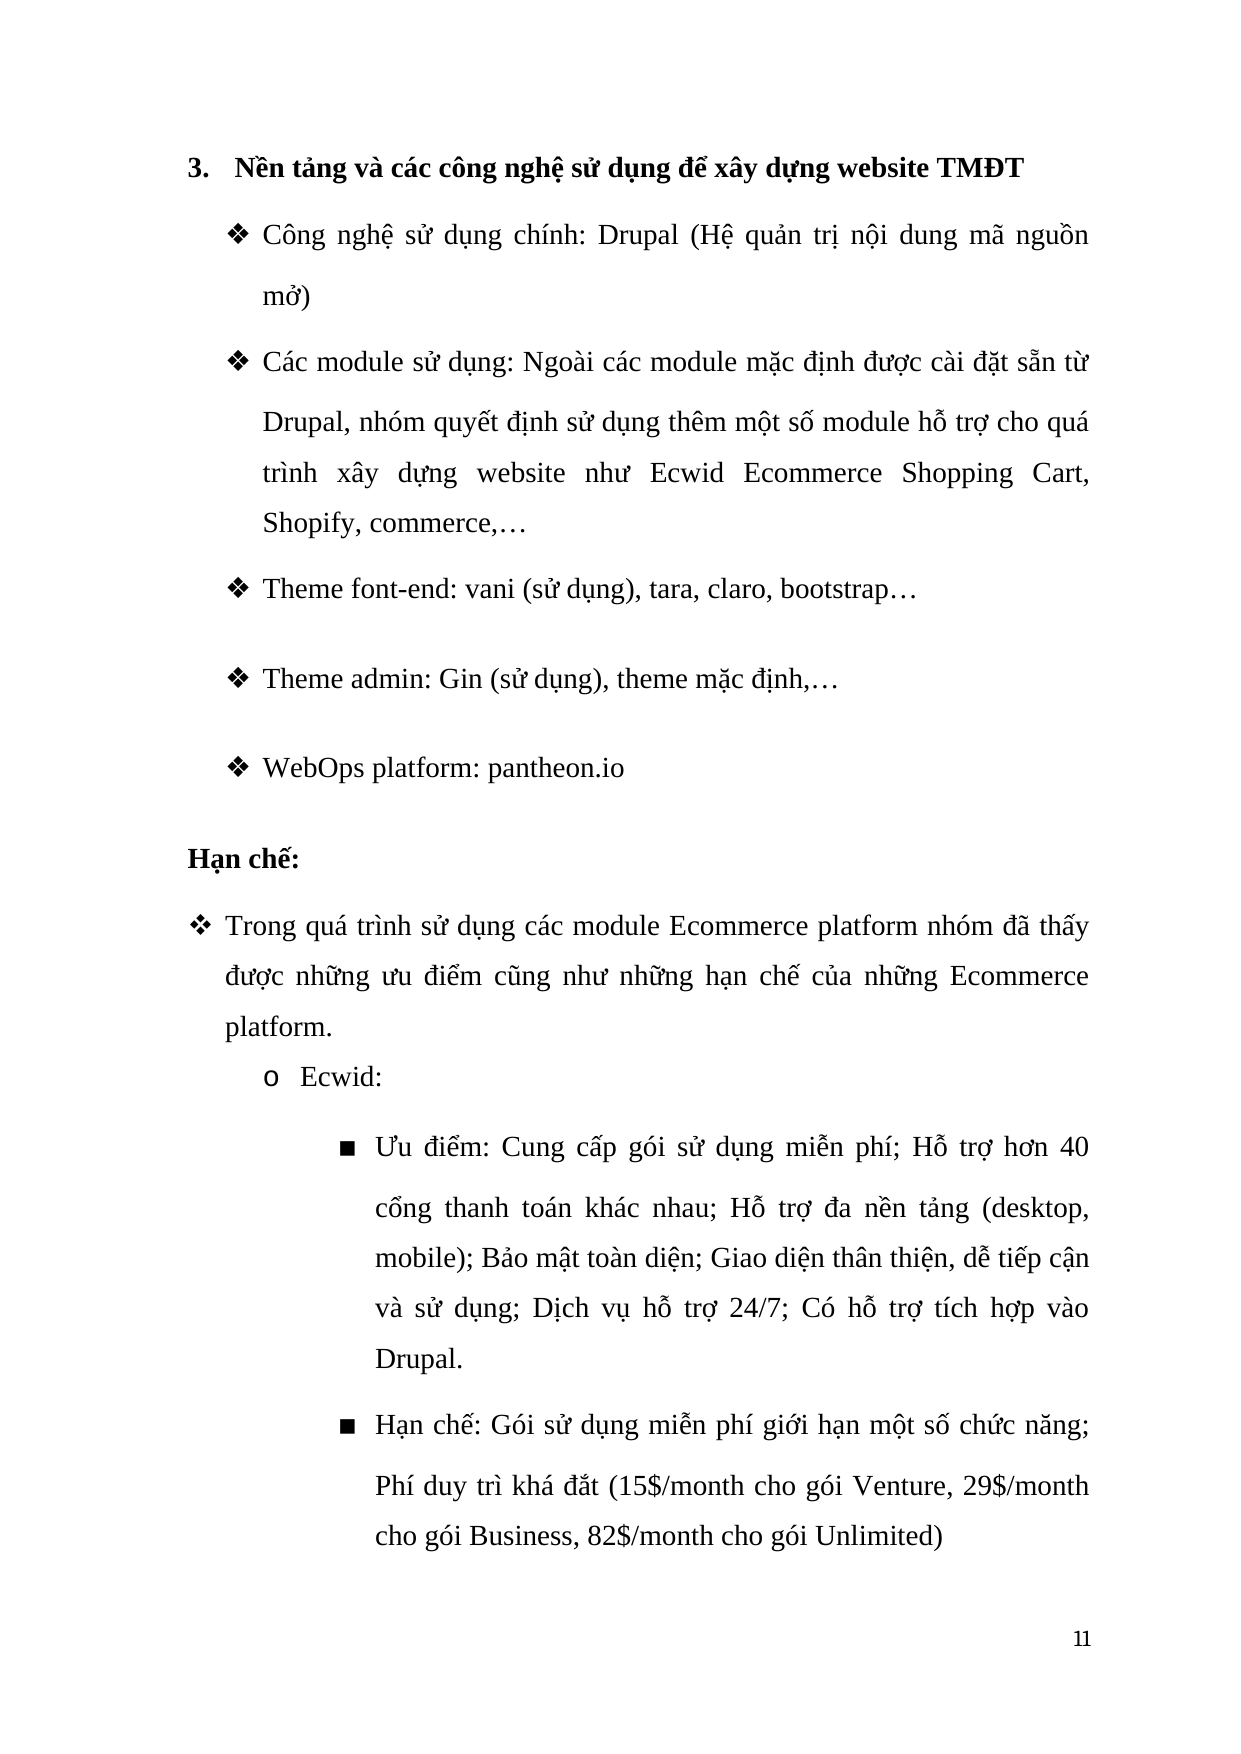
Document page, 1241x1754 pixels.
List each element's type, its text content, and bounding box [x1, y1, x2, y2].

list Các module sử dụng: Ngoài các module mặc định được cài đặt sẵn từ Drupal, nhóm quyết định sử dụng thêm một số module hỗ trợ cho quá trình xây dựng website như Ecwid Ecommerce Shopping Cart, Shopify, commerce,… [225, 328, 1090, 539]
list Theme admin: Gin (sử dụng), theme mặc định,… [225, 645, 1090, 705]
list WebOps platform: pantheon.io [225, 735, 1090, 794]
subtitle Nền tảng và các công nghệ sử dụng để xây dựng website TMĐT [187, 150, 1090, 183]
text Hạn chế: [187, 841, 1090, 875]
list Ưu điểm: Cung cấp gói sử dụng miễn phí; Hỗ trợ hơn 40 cổng thanh toán khác nhau; Hỗ trợ đa nền tảng (desktop, mobile); Bảo mật toàn diện; Giao diện thân thiện, dễ tiếp cận và sử dụng; Dịch vụ hỗ trợ 24/7; Có hỗ trợ tích hợp vào Drupal. [337, 1113, 1090, 1374]
list Trong quá trình sử dụng các module Ecommerce platform nhóm đã thấy được những ưu điểm cũng như những hạn chế của những Ecommerce platform. [187, 908, 1090, 1042]
list Theme font-end: vani (sử dụng), tara, claro, bootstrap… [225, 555, 1090, 615]
list Hạn chế: Gói sử dụng miễn phí giới hạn một số chức năng; Phí duy trì khá đắt (15$/month cho gói Venture, 29$/month cho gói Business, 82$/month cho gói Unlimited) [337, 1391, 1090, 1551]
list Công nghệ sử dụng chính: Drupal (Hệ quản trị nội dung mã nguồn mở) [225, 201, 1090, 311]
list Ecwid: [262, 1059, 1090, 1095]
